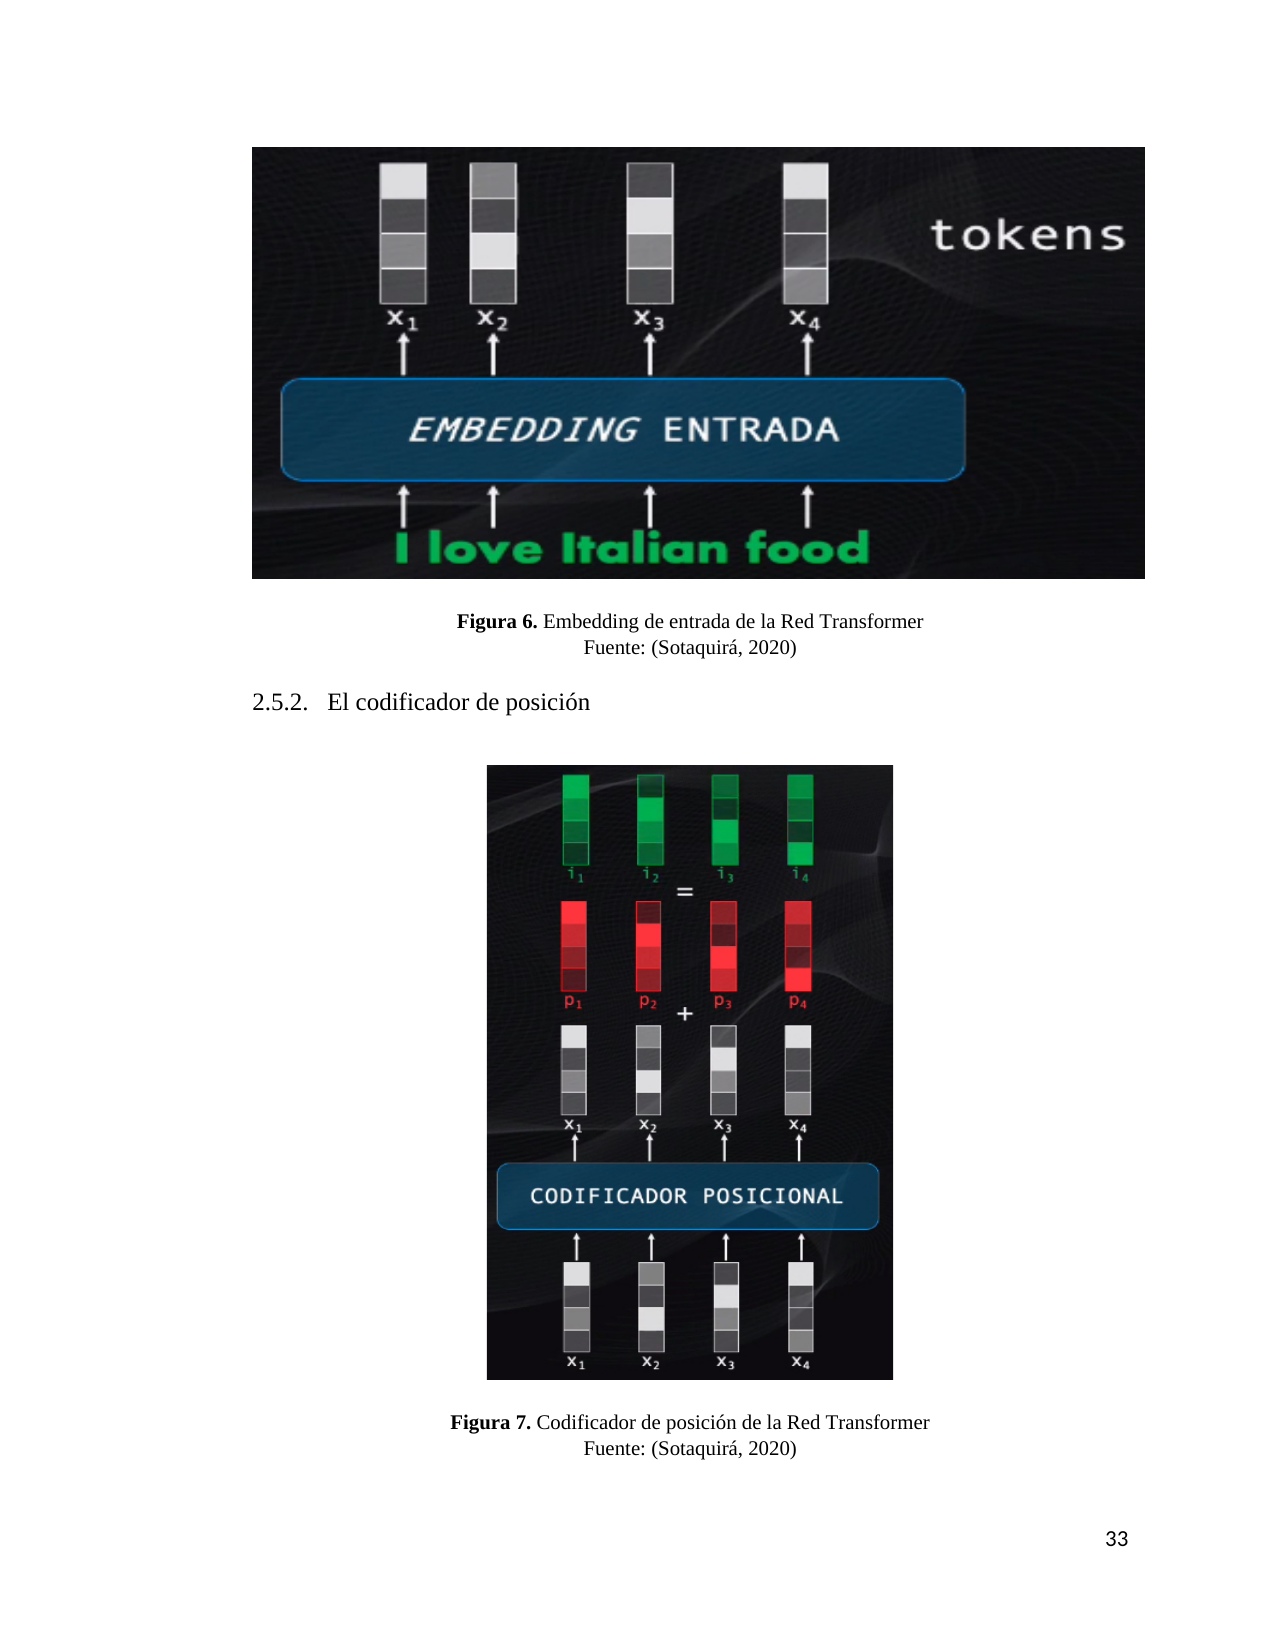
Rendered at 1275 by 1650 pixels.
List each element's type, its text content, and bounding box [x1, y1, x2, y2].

list Fuente: [252, 1436, 1128, 1460]
text Figura 7. Codificador de posición de la Red Transformer [252, 1410, 1128, 1434]
picture [252, 147, 1145, 579]
subtitle El codificador de posición [252, 687, 1128, 716]
list Fuente: [252, 635, 1128, 659]
picture [486, 765, 894, 1380]
text Figura 6. Embedding de entrada de la Red Transformer [252, 609, 1128, 633]
